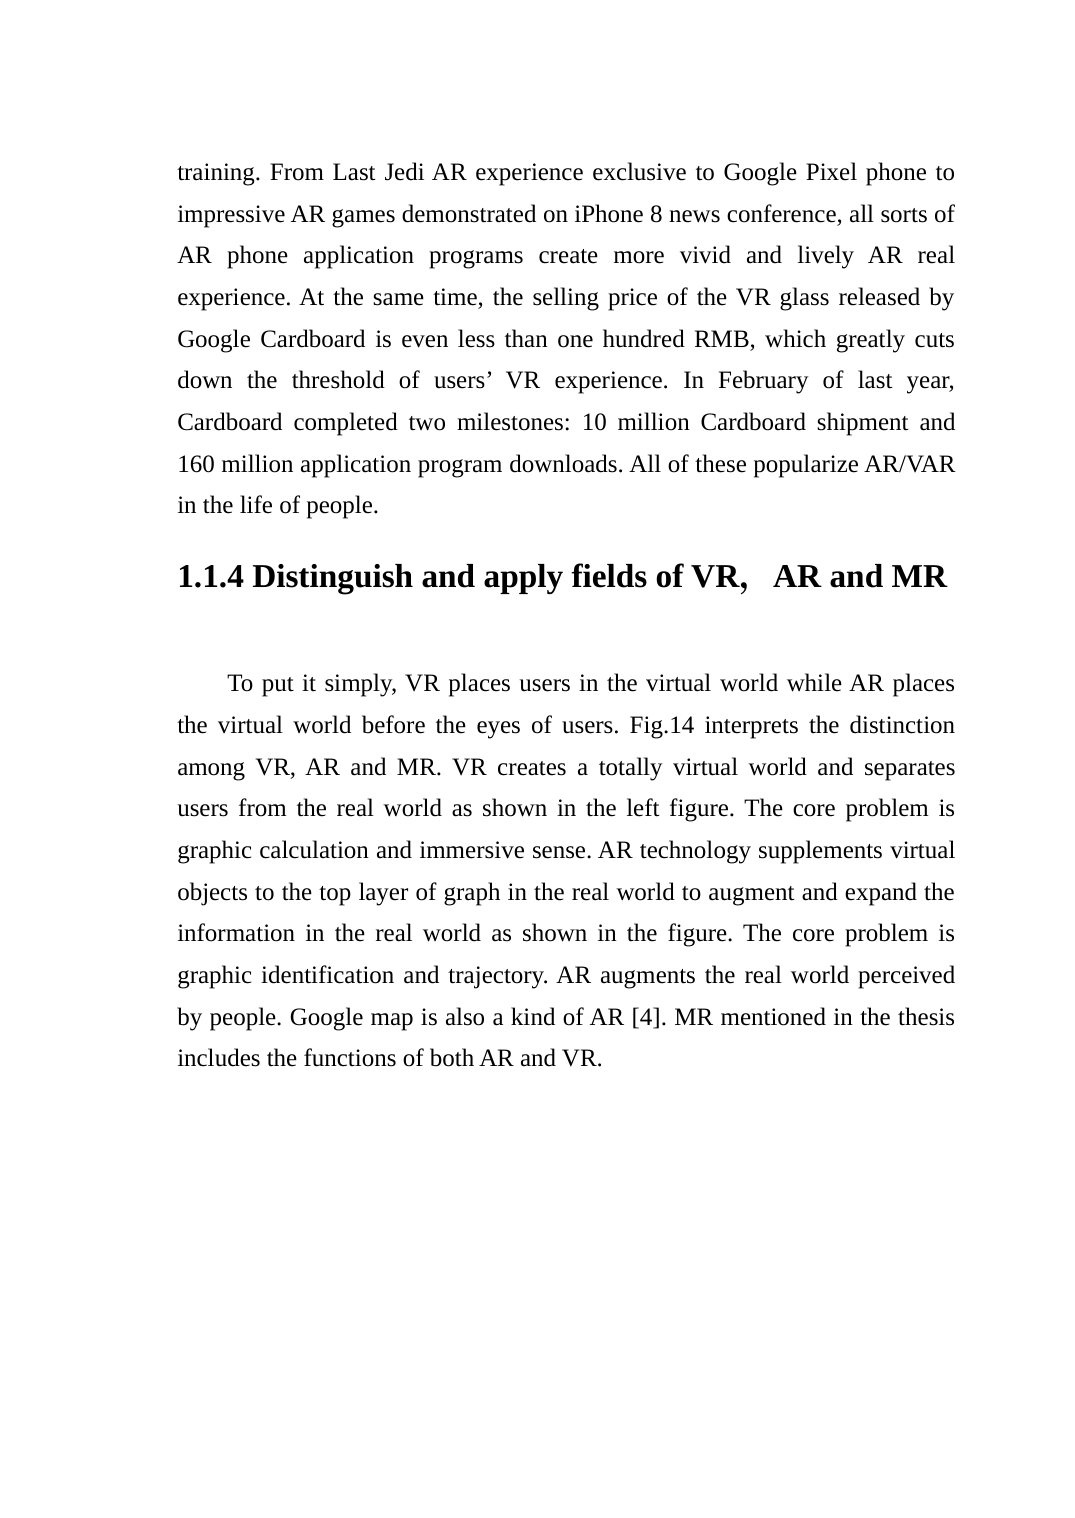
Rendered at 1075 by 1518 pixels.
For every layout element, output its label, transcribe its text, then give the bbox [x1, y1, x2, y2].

text To put it simply, VR places users in the virtual world while AR places the virtual world before the eyes of users. Fig.14 interprets the distinction among VR, AR and MR. VR creates a totally virtual world and separates users from the real world as shown in the left figure. The core problem is graphic calculation and immersive sense. AR technology supplements virtual objects to the top layer of graph in the real world to augment and expand the information in the real world as shown in the figure. The core problem is graphic identification and trajectory. AR augments the real world perceived by people. Google map is also a kind of AR [4]. MR mentioned in the thesis includes the functions of both AR and VR. [177, 658, 956, 1075]
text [177, 147, 956, 522]
text 1.1.4 Distinguish and apply fields of VR，AR and MR [177, 549, 956, 597]
